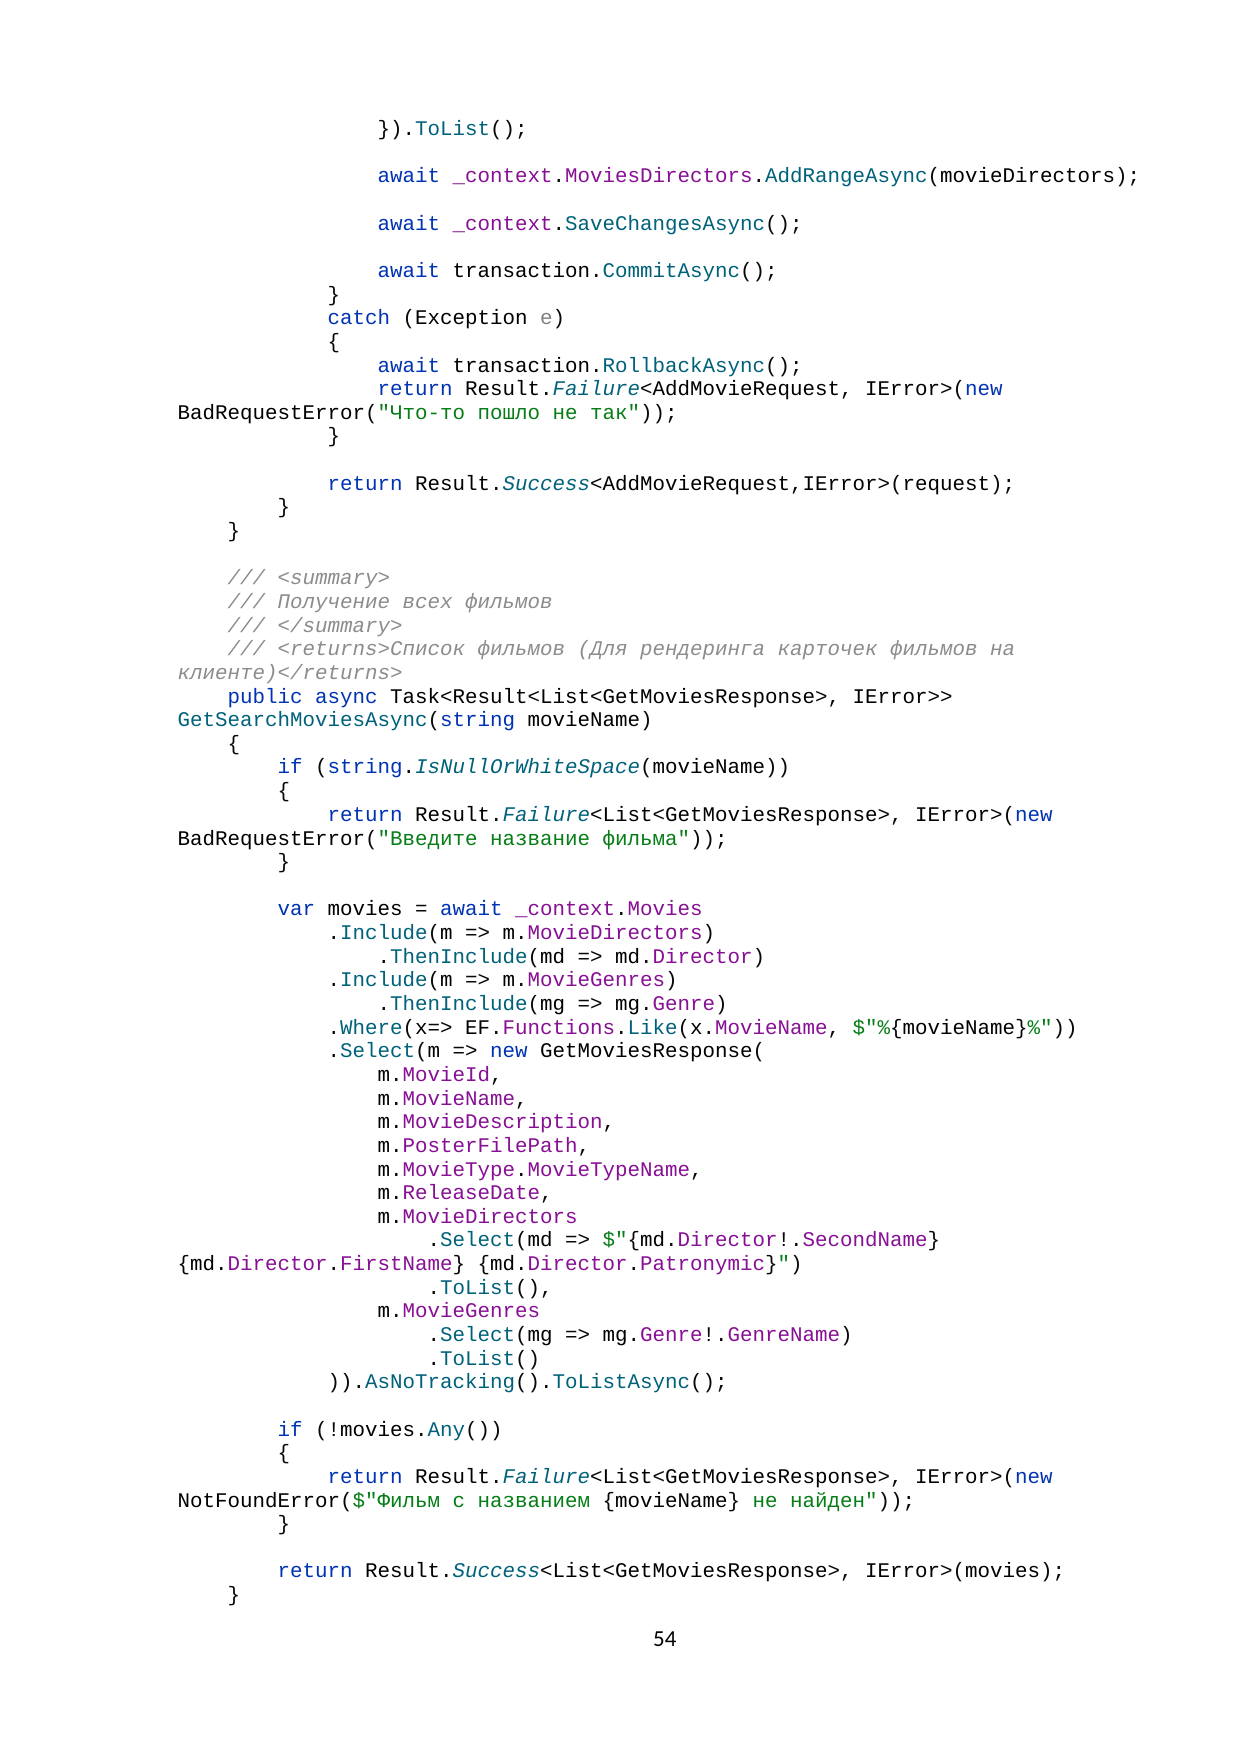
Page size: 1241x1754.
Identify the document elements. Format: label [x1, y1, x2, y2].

text [177, 118, 1152, 1608]
